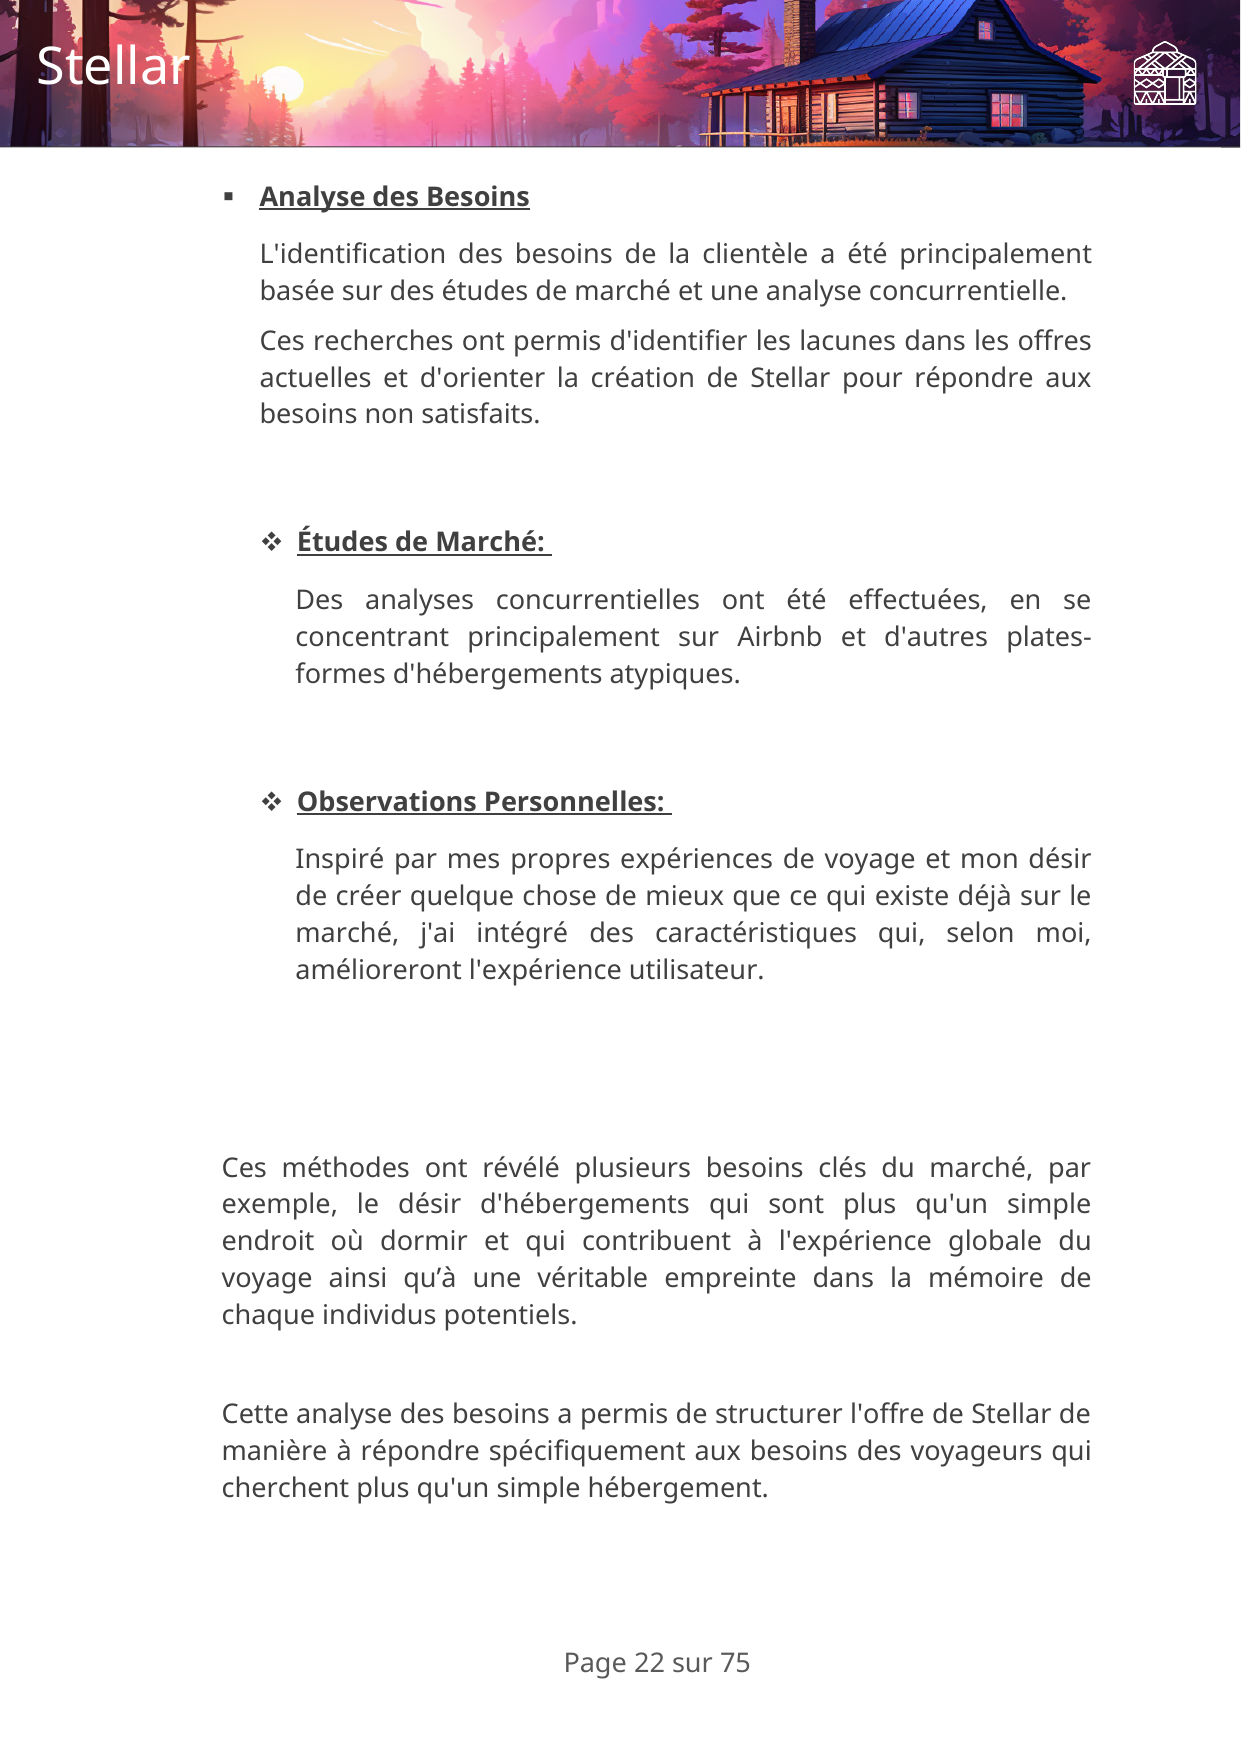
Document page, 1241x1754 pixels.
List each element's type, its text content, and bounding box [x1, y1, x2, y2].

subtitle Études de Marché: [259, 523, 1092, 560]
subtitle Analyse des Besoins [222, 177, 1092, 214]
subtitle Observations Personnelles: [259, 782, 1092, 819]
picture [0, 0, 1241, 146]
text Ces méthodes ont révélé plusieurs besoins clés du marché, par exemple, le désir d'hébergements qui sont plus qu'un simple endroit où dormir et qui contribuent à l'expérience globale du voyage ainsi qu’à une véritable empreinte dans la mémoire de chaque individus potentiels. [221, 1148, 1092, 1332]
text Ces recherches ont permis d'identifier les lacunes dans les offres actuelles et d'orienter la création de Stellar pour répondre aux besoins non satisfaits. [259, 321, 1092, 432]
text Des analyses concurrentielles ont été effectuées, en se concentrant principalement sur Airbnb et d'autres plates-formes d'hébergements atypiques. [295, 581, 1092, 691]
text Cette analyse des besoins a permis de structurer l'offre de Stellar de manière à répondre spécifiquement aux besoins des voyageurs qui cherchent plus qu'un simple hébergement. [221, 1394, 1092, 1505]
text Inspiré par mes propres expériences de voyage et mon désir de créer quelque chose de mieux que ce qui existe déjà sur le marché, j'ai intégré des caractéristiques qui, selon moi, amélioreront l'expérience utilisateur. [295, 840, 1092, 987]
text L'identification des besoins de la clientèle a été principalement basée sur des études de marché et une analyse concurrentielle. [259, 235, 1092, 309]
